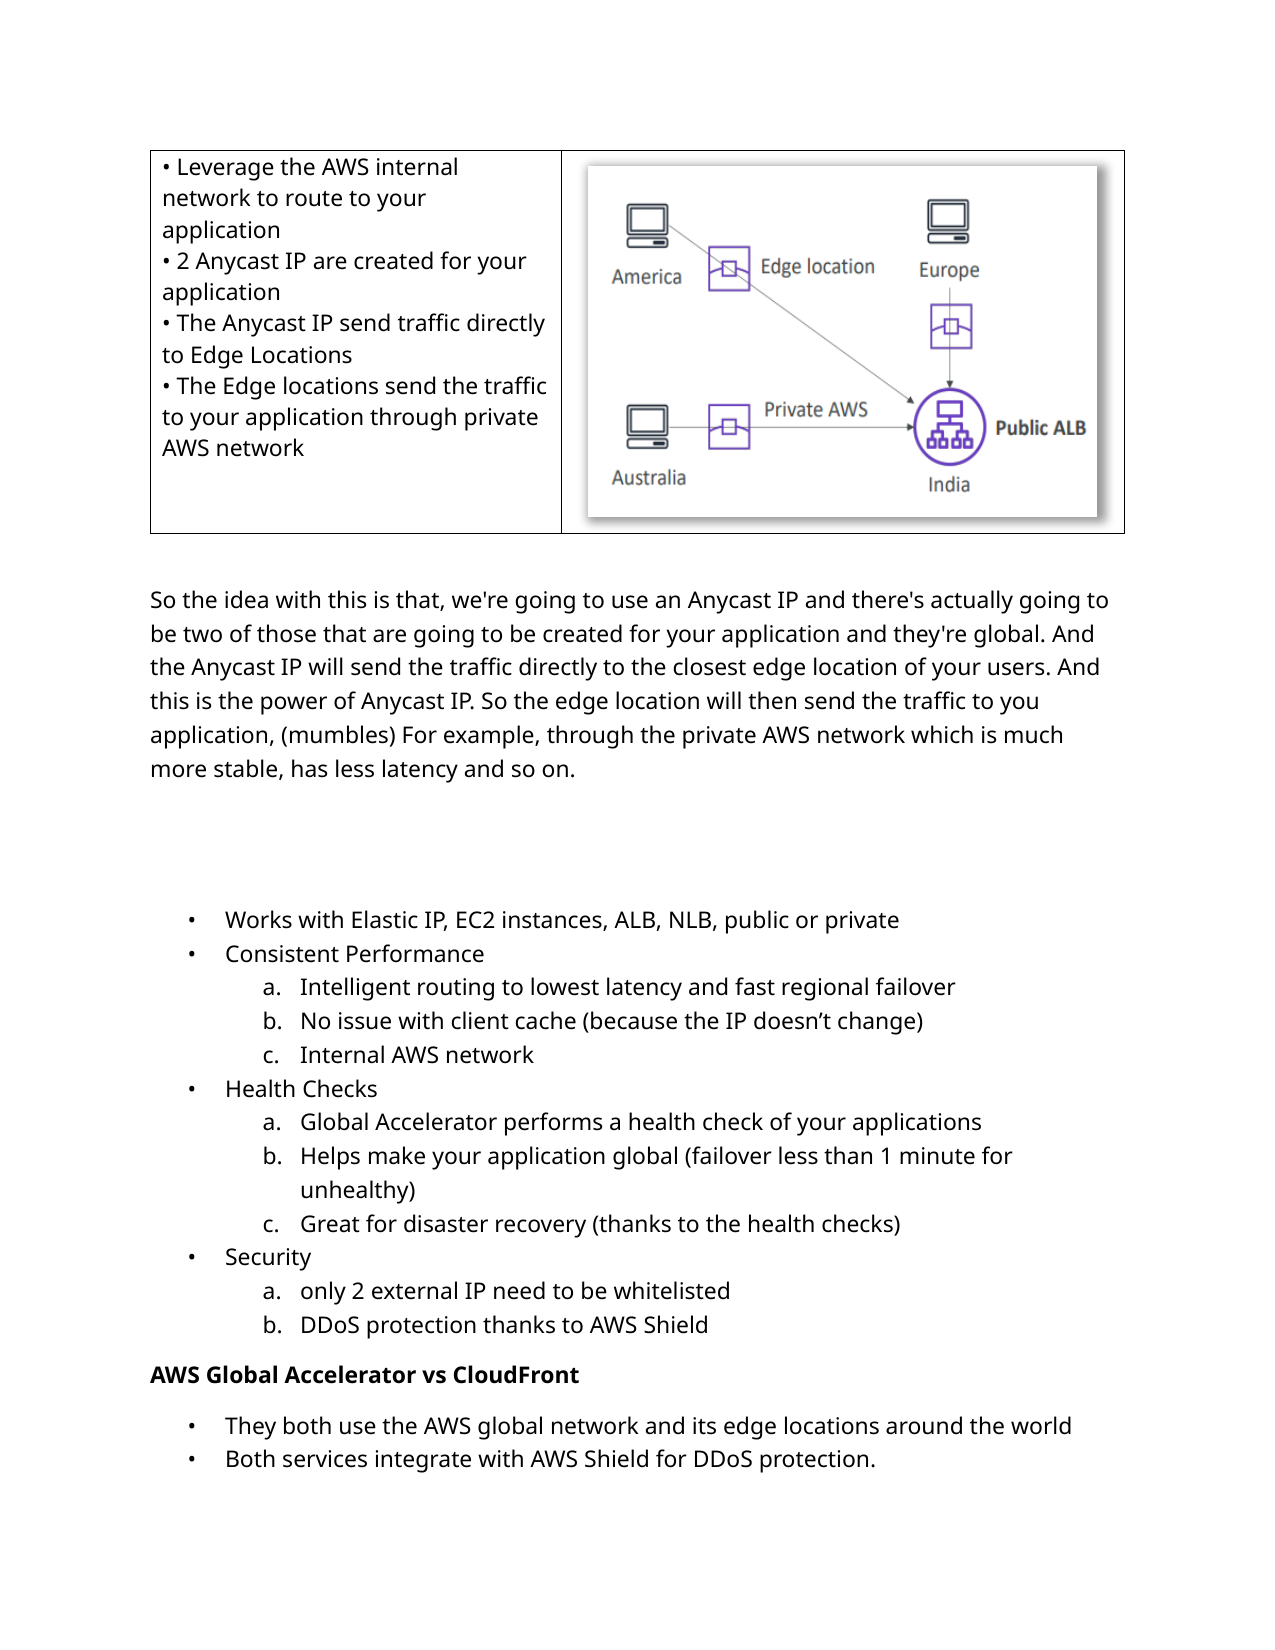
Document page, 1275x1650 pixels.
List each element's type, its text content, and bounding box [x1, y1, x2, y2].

list Internal AWS network [262, 1039, 1125, 1070]
list Helps make your application global (failover less than 1 minute for unhealthy) [262, 1140, 1125, 1205]
table_header [562, 151, 1124, 532]
list Global Accelerator performs a health check of your applications [262, 1106, 1125, 1138]
list DDoS protection thanks to AWS Shield [262, 1309, 1125, 1340]
text So the idea with this is that, we're going to use an Anycast IP and there's actually going to be two of those that are going to be created for your application and they're global. And the Anycast IP will send the traffic directly to the closest edge location of your users. And this is the power of Anycast IP. So the edge location will then send the traffic to you application, (mumbles) For example, through the private AWS network which is much more stable, has less latency and so on. [150, 584, 1125, 784]
list They both use the AWS global network and its edge locations around the world [187, 1410, 1125, 1441]
list Intelligent routing to lowest latency and fast regional failover [262, 971, 1125, 1003]
picture [588, 166, 1097, 517]
list Great for disaster recovery (thanks to the health checks) [262, 1208, 1125, 1239]
table_header • Leverage the AWS internal network to route to your application • 2 Anycast IP are created for your application • The Anycast IP send traffic directly to Edge Locations • The Edge locations send the traffic to your application through private AWS network [151, 151, 561, 532]
text AWS Global Accelerator vs CloudFront [150, 1359, 1125, 1391]
list Consistent Performance [187, 938, 1125, 969]
list Works with Elastic IP, EC2 instances, ALB, NLB, public or private [187, 904, 1125, 935]
list No issue with client cache (because the IP doesn’t change) [262, 1005, 1125, 1036]
list Both services integrate with AWS Shield for DDoS protection. [187, 1443, 1125, 1475]
list Health Checks [187, 1073, 1125, 1104]
list Security [187, 1241, 1125, 1273]
list only 2 external IP need to be whitelisted [262, 1275, 1125, 1306]
